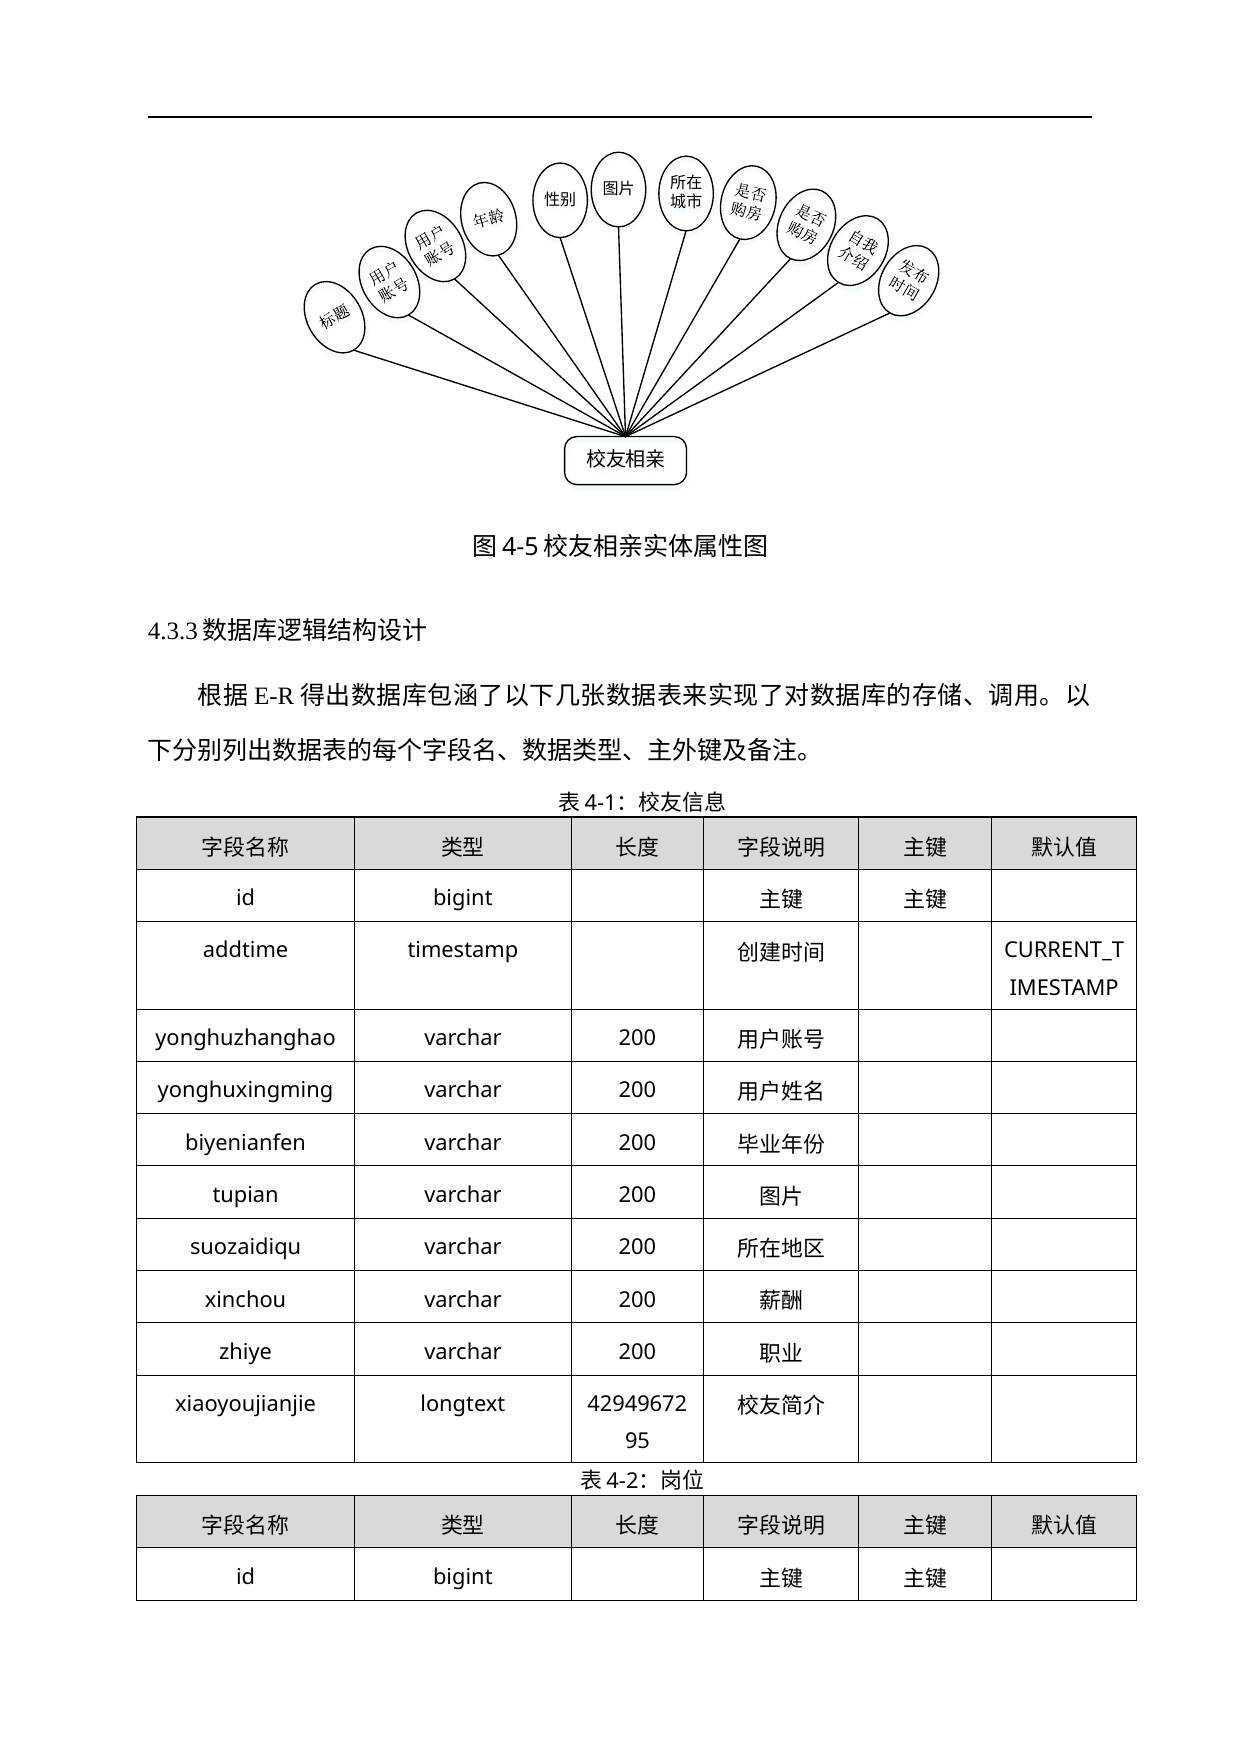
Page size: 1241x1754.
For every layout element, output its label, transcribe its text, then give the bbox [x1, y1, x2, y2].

table_header 默认值 [992, 818, 1136, 869]
table_cell 200 [572, 1166, 703, 1218]
table_cell zhiye [137, 1323, 354, 1374]
text 表4-2：岗位 [148, 1463, 1092, 1495]
table_cell bigint [355, 870, 571, 921]
table_cell 200 [572, 1219, 703, 1270]
text 表4-1：校友信息 [148, 784, 1092, 816]
table_cell varchar [355, 1219, 571, 1270]
table_cell [572, 870, 703, 921]
table_cell [859, 922, 991, 1008]
table_header 类型 [355, 1496, 571, 1547]
table_cell [992, 1166, 1136, 1218]
table_cell yonghuxingming [137, 1062, 354, 1113]
table_cell [859, 1323, 991, 1374]
table_cell 主键 [859, 870, 991, 921]
table_cell 薪酬 [704, 1271, 858, 1322]
table_cell 校友简介 [704, 1376, 858, 1462]
table_cell [992, 1062, 1136, 1113]
table_header 长度 [572, 818, 703, 869]
text 根据E-R得出数据库包涵了以下几张数据表来实现了对数据库的存储、调用。以下分别列出数据表的每个字段名、数据类型、主外键及备注。 [148, 676, 1092, 766]
table_cell tupian [137, 1166, 354, 1218]
table_cell [859, 1010, 991, 1061]
table_cell id [137, 870, 354, 921]
subtitle 4.3.3数据库逻辑结构设计 [148, 610, 1092, 647]
table_header 默认值 [992, 1496, 1136, 1547]
table_cell addtime [137, 922, 354, 1008]
table_header 字段名称 [137, 818, 354, 869]
table_cell xinchou [137, 1271, 354, 1322]
table_cell 主键 [704, 1548, 858, 1599]
table_header 字段说明 [704, 818, 858, 869]
table_cell 200 [572, 1271, 703, 1322]
text 图4-5校友相亲实体属性图 [148, 527, 1092, 563]
table_cell 所在地区 [704, 1219, 858, 1270]
table_cell longtext [355, 1376, 571, 1462]
table_cell varchar [355, 1114, 571, 1165]
table_cell [992, 1376, 1136, 1462]
table_cell xiaoyoujianjie [137, 1376, 354, 1462]
table_header 长度 [572, 1496, 703, 1547]
table_cell biyenianfen [137, 1114, 354, 1165]
table_cell [859, 1376, 991, 1462]
table_cell [859, 1166, 991, 1218]
table_header 类型 [355, 818, 571, 869]
table_cell 200 [572, 1010, 703, 1061]
table_cell bigint [355, 1548, 571, 1599]
table_cell [992, 1271, 1136, 1322]
table_cell CURRENT_TIMESTAMP [992, 922, 1136, 1008]
table_header 字段名称 [137, 1496, 354, 1547]
table_cell 主键 [704, 870, 858, 921]
table_cell [992, 1114, 1136, 1165]
table_cell 用户账号 [704, 1010, 858, 1061]
table_cell yonghuzhanghao [137, 1010, 354, 1061]
table_cell 200 [572, 1114, 703, 1165]
table_cell [572, 922, 703, 1008]
table_cell [859, 1114, 991, 1165]
table_cell [859, 1271, 991, 1322]
table_header 字段说明 [704, 1496, 858, 1547]
table_cell [992, 1010, 1136, 1061]
table_cell 毕业年份 [704, 1114, 858, 1165]
table_cell 创建时间 [704, 922, 858, 1008]
table_cell varchar [355, 1062, 571, 1113]
table_header 主键 [859, 1496, 991, 1547]
table_cell 200 [572, 1062, 703, 1113]
table_cell 用户姓名 [704, 1062, 858, 1113]
table_header 主键 [859, 818, 991, 869]
table_cell [572, 1548, 703, 1599]
table_cell varchar [355, 1323, 571, 1374]
table_cell 图片 [704, 1166, 858, 1218]
table_cell [859, 1219, 991, 1270]
table_cell id [137, 1548, 354, 1599]
table_cell varchar [355, 1010, 571, 1061]
table_cell [859, 1062, 991, 1113]
table_cell 4294967295 [572, 1376, 703, 1462]
table_cell varchar [355, 1271, 571, 1322]
table_cell [992, 1219, 1136, 1270]
table_cell 主键 [859, 1548, 991, 1599]
table_cell 200 [572, 1323, 703, 1374]
table_cell [992, 870, 1136, 921]
table_cell timestamp [355, 922, 571, 1008]
table_cell [992, 1323, 1136, 1374]
table_cell [992, 1548, 1136, 1599]
table_cell suozaidiqu [137, 1219, 354, 1270]
table_cell varchar [355, 1166, 571, 1218]
table_cell 职业 [704, 1323, 858, 1374]
